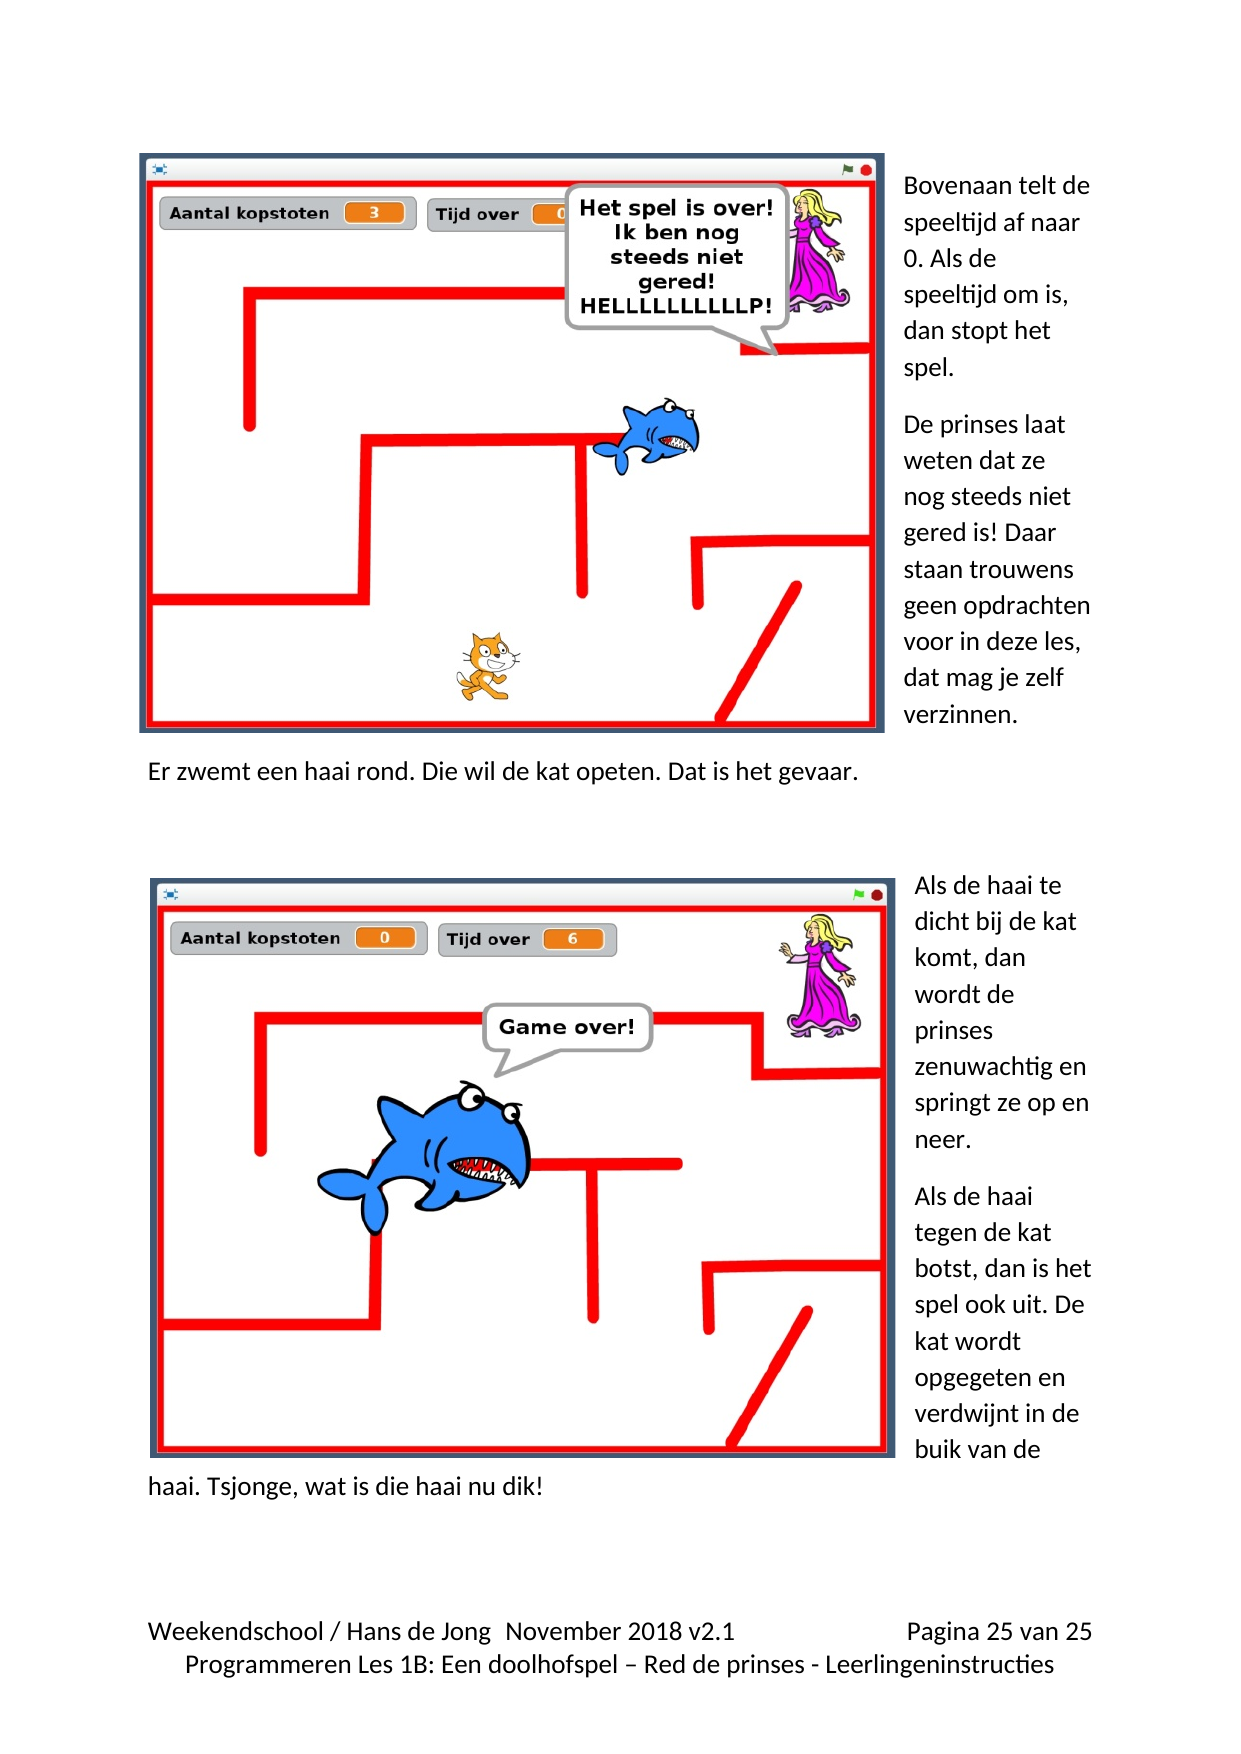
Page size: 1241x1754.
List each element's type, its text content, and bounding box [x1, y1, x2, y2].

picture [150, 878, 896, 1458]
text Als de haai tegen de kat botst, dan is het spel ook uit. De kat wordt opgegeten en verdwijnt in de buik van de haai. Tsjonge, wat is die haai nu dik! [148, 1179, 1093, 1502]
picture [139, 153, 885, 733]
text Er zwemt een haai rond. Die wil de kat opeten. Dat is het gevaar. [148, 754, 1093, 787]
text Als de haai te dicht bij de kat komt, dan wordt de prinses zenuwachtig en springt ze op en neer. [148, 868, 1093, 1155]
text De prinses laat weten dat ze nog steeds niet gered is! Daar staan trouwens geen opdrachten voor in deze les, dat mag je zelf verzinnen. [885, 407, 1093, 730]
text Bovenaan telt de speeltijd af naar 0. Als de speeltijd om is, dan stopt het spel. [885, 168, 1093, 383]
